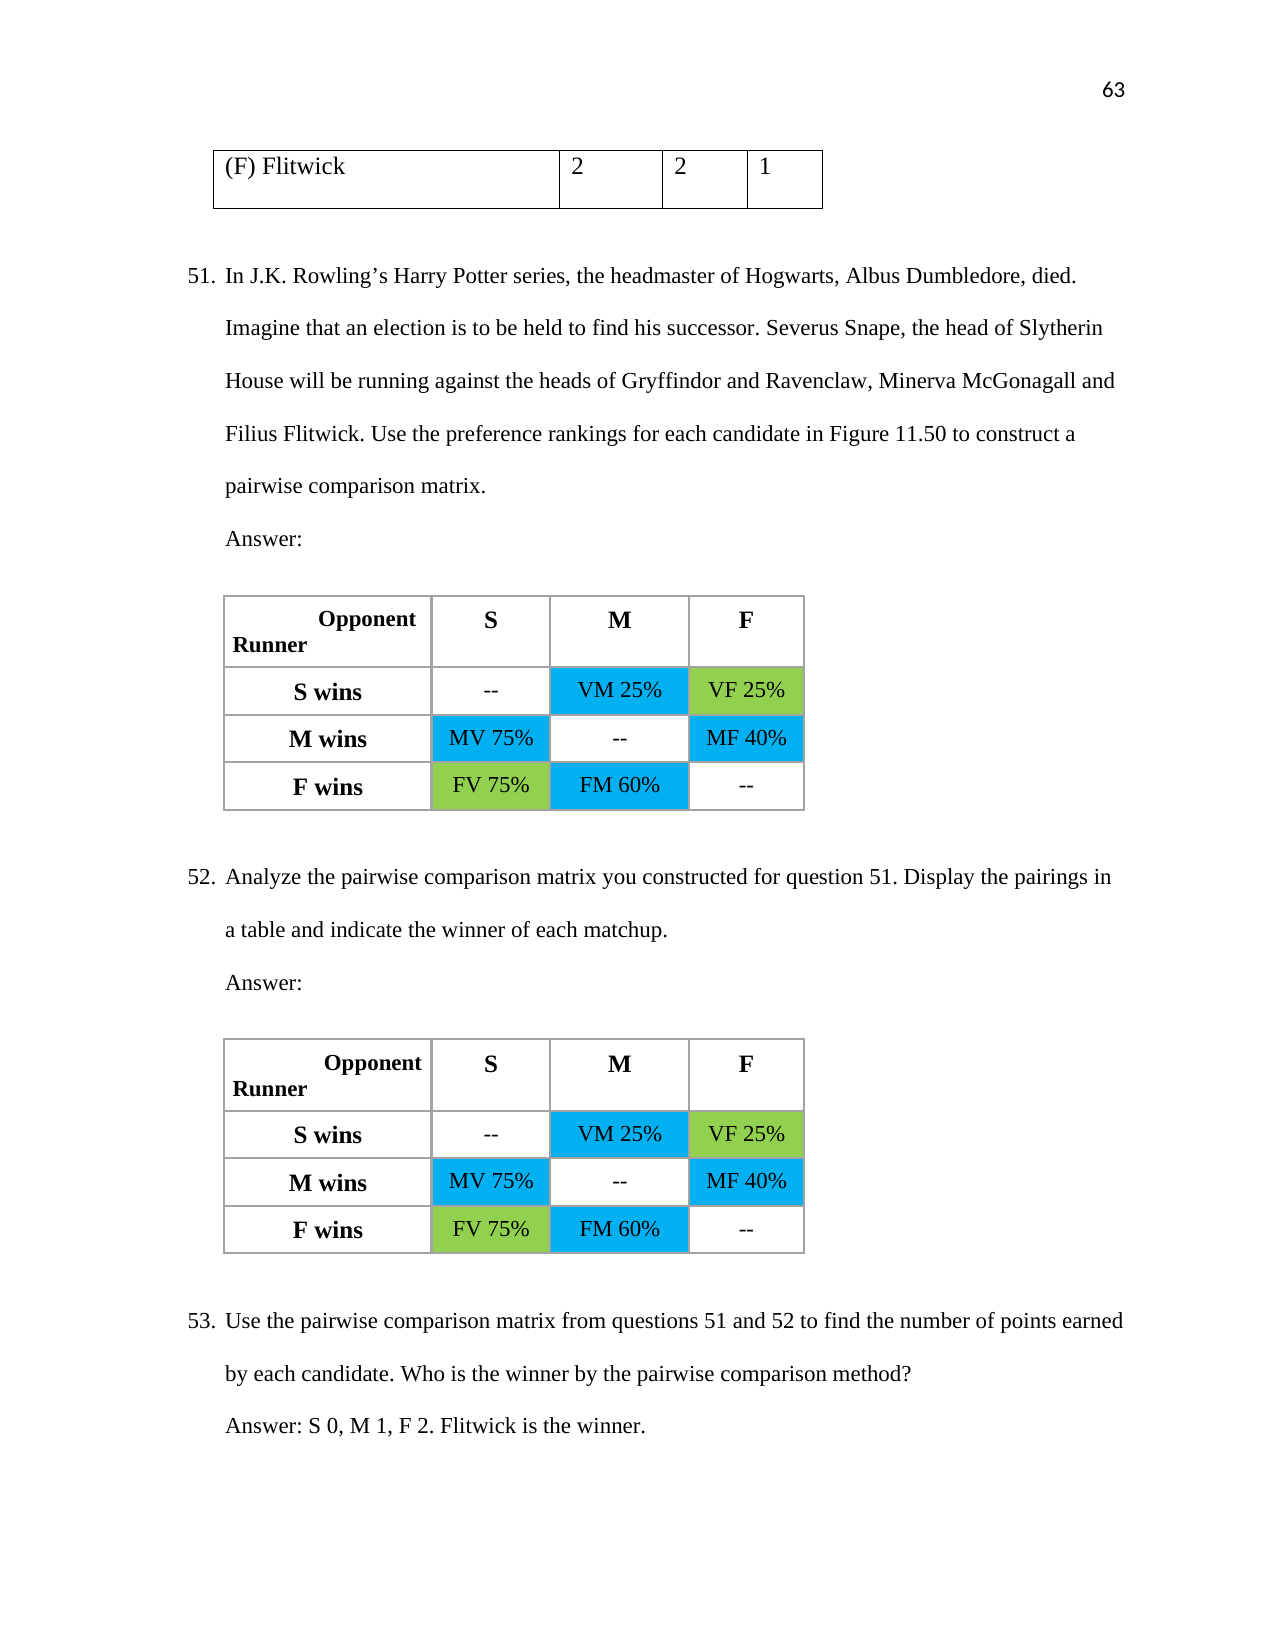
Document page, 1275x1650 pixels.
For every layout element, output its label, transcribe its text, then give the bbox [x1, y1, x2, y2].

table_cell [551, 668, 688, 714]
list Answer: S 0, M 1, F 2. Flitwick is the winner. [225, 1412, 1125, 1439]
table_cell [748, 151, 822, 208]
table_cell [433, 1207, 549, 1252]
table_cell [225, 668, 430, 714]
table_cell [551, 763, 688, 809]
list Use the pairwise comparison matrix from questions 51 and 52 to find the number of points earned by each candidate. Who is the winner by the pairwise comparison method? [187, 1307, 1125, 1386]
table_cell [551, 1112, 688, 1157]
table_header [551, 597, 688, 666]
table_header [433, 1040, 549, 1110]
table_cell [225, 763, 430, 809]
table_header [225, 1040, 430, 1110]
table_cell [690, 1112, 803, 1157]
list In J.K. Rowling’s Harry Potter series, the headmaster of Hogwarts, Albus Dumbledore, died. Imagine that an election is to be held to find his successor. Severus Snape, the head of Slytherin House will be running against the heads of Gryffindor and Ravenclaw, Minerva McGonagall and Filius Flitwick. Use the preference rankings for each candidate in Figure 11.50 to construct a pairwise comparison matrix. [187, 262, 1125, 499]
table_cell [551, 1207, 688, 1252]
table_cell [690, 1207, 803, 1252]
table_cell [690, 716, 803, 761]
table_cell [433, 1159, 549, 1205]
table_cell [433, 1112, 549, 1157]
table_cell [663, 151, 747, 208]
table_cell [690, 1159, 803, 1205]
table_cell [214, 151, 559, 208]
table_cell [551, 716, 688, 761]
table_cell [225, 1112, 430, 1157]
list Answer: [225, 969, 1125, 995]
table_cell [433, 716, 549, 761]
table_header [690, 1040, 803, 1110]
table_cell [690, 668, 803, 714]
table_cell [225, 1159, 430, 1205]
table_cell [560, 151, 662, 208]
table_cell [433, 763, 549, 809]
list Answer: [225, 525, 1125, 552]
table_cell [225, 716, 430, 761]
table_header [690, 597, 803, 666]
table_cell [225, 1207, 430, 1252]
list Analyze the pairwise comparison matrix you constructed for question 51. Display the pairings in a table and indicate the winner of each matchup. [187, 863, 1125, 942]
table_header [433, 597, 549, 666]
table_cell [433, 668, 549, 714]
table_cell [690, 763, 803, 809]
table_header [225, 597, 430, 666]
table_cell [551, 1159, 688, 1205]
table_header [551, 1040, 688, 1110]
